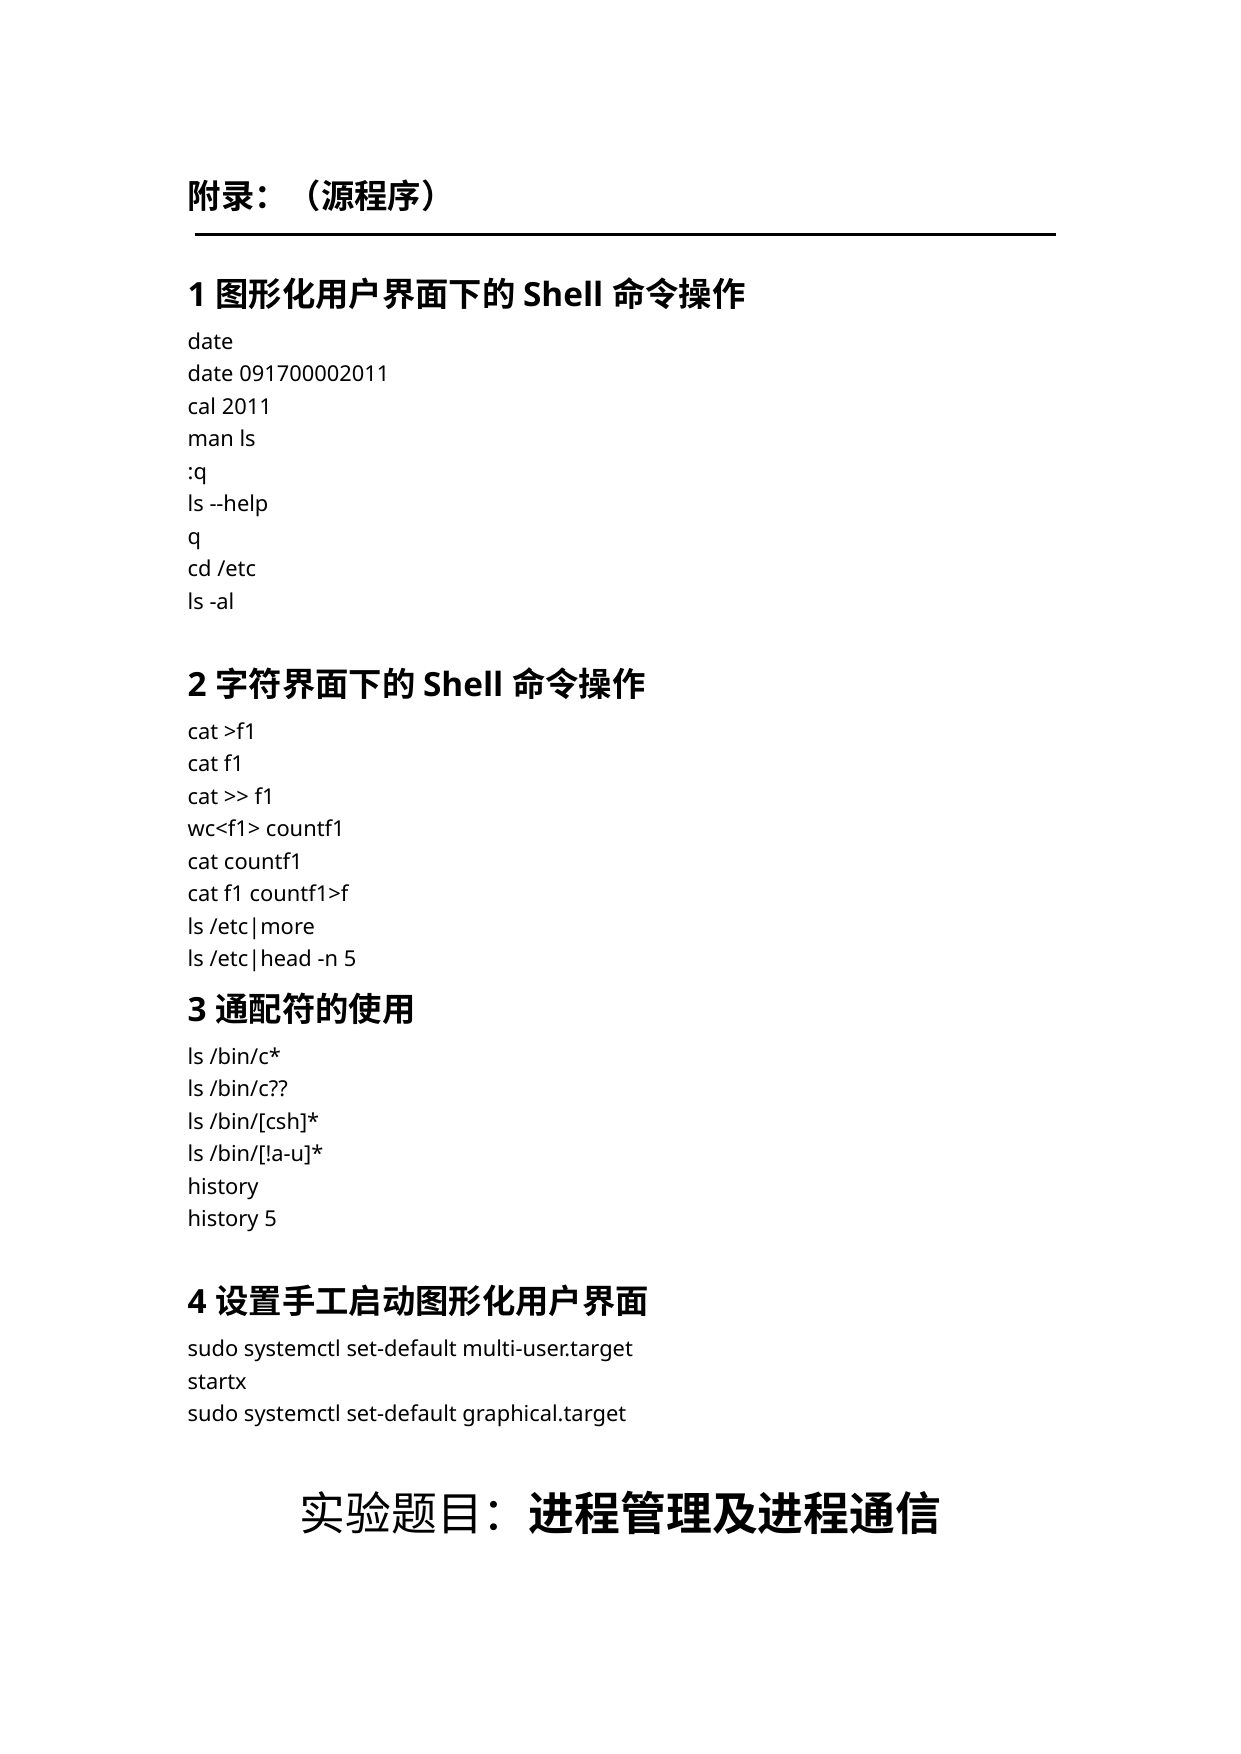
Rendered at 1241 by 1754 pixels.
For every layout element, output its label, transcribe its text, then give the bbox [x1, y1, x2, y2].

text wc<f1> countf1 [187, 812, 1053, 844]
text sudo systemctl set-default graphical.target [187, 1397, 1053, 1429]
text ls /bin/c* [187, 1039, 1053, 1072]
text cat >f1 [187, 714, 1053, 747]
text :q [187, 454, 1053, 487]
text 1 图形化用户界面下的 Shell 命令操作 [187, 259, 1053, 324]
text 实验题目：进程管理及进程通信 [187, 1462, 1053, 1559]
text startx [187, 1364, 1053, 1397]
text cd /etc [187, 552, 1053, 584]
text ls --help [187, 487, 1053, 519]
text ls /bin/c?? [187, 1072, 1053, 1104]
text 4 设置手工启动图形化用户界面 [187, 1267, 1053, 1332]
text cat f1 countf1>f [187, 877, 1053, 909]
text q [187, 519, 1053, 552]
text ls /bin/[!a-u]* [187, 1137, 1053, 1169]
text date 091700002011 [187, 357, 1053, 389]
text history 5 [187, 1202, 1053, 1234]
text 3 通配符的使用 [187, 974, 1053, 1039]
text history [187, 1169, 1053, 1202]
text cat countf1 [187, 844, 1053, 877]
text date [187, 324, 1053, 357]
text ls /etc|head -n 5 [187, 942, 1053, 974]
text 附录：（源程序） [187, 162, 1053, 227]
text 2 字符界面下的 Shell 命令操作 [187, 649, 1053, 714]
text man ls [187, 422, 1053, 454]
text sudo systemctl set-default multi-user.target [187, 1332, 1053, 1364]
text cat >> f1 [187, 779, 1053, 812]
text ls /bin/[csh]* [187, 1104, 1053, 1137]
text ls /etc|more [187, 909, 1053, 942]
text ls -al [187, 584, 1053, 617]
text cal 2011 [187, 389, 1053, 422]
text cat f1 [187, 747, 1053, 779]
